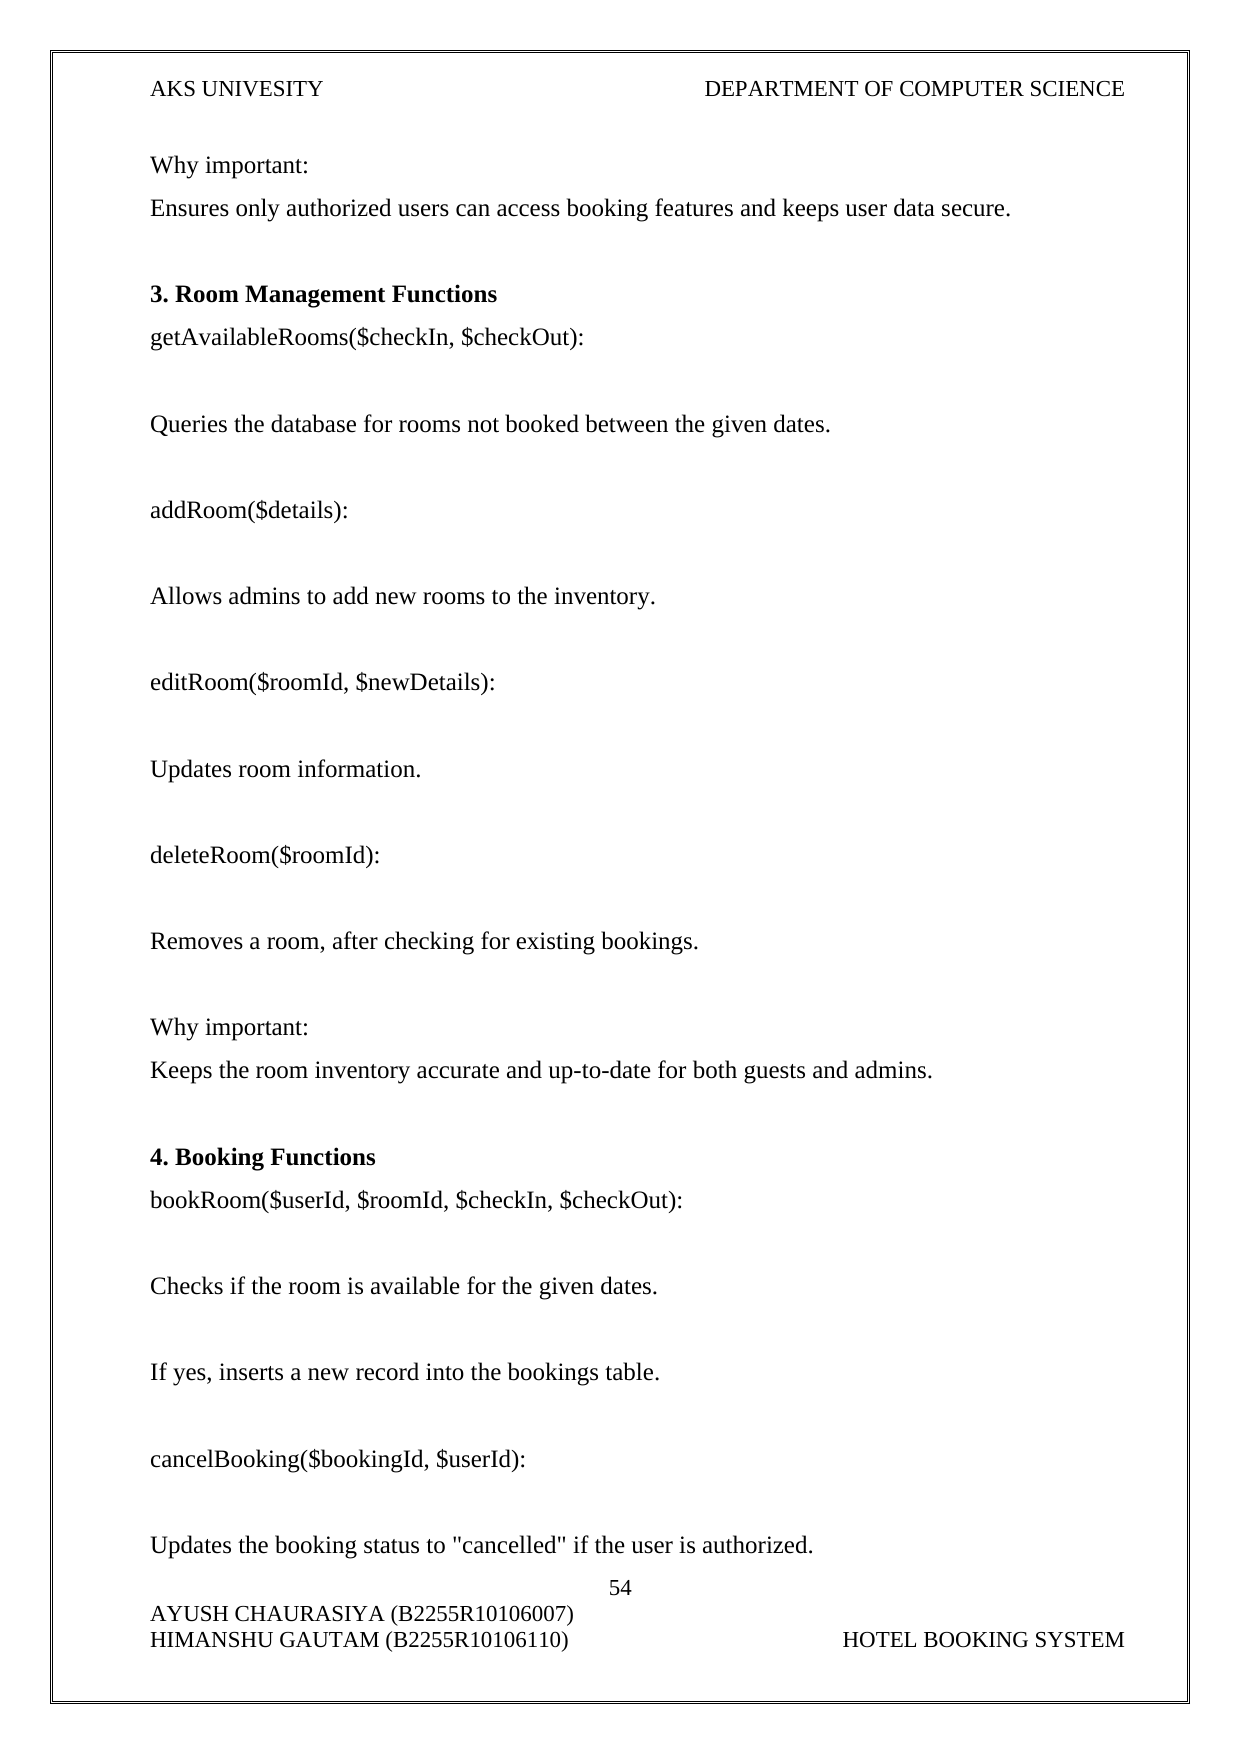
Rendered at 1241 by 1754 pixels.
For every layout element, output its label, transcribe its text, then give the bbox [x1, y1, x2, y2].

text Why important: [150, 1012, 1090, 1041]
text 4. Booking Functions [150, 1142, 1090, 1171]
text getAvailableRooms($checkIn, $checkOut): [150, 322, 1090, 351]
text Keeps the room inventory accurate and up-to-date for both guests and admins. [150, 1056, 1090, 1084]
text Allows admins to add new rooms to the inventory. [150, 581, 1090, 610]
text 3. Room Management Functions [150, 279, 1090, 308]
text Why important: [150, 150, 1090, 179]
text Checks if the room is available for the given dates. [150, 1271, 1090, 1300]
text Updates the booking status to "cancelled" if the user is authorized. [150, 1530, 1090, 1559]
text If yes, inserts a new record into the bookings table. [150, 1357, 1090, 1386]
text cancelBooking($bookingId, $userId): [150, 1444, 1090, 1472]
text Updates room information. [150, 754, 1090, 782]
text bookRoom($userId, $roomId, $checkIn, $checkOut): [150, 1185, 1090, 1214]
text Ensures only authorized users can access booking features and keeps user data secure. [150, 193, 1090, 222]
text deleteRoom($roomId): [150, 840, 1090, 869]
text Removes a room, after checking for existing bookings. [150, 926, 1090, 955]
text Queries the database for rooms not booked between the given dates. [150, 409, 1090, 437]
text addRoom($details): [150, 495, 1090, 524]
text editRoom($roomId, $newDetails): [150, 667, 1090, 696]
